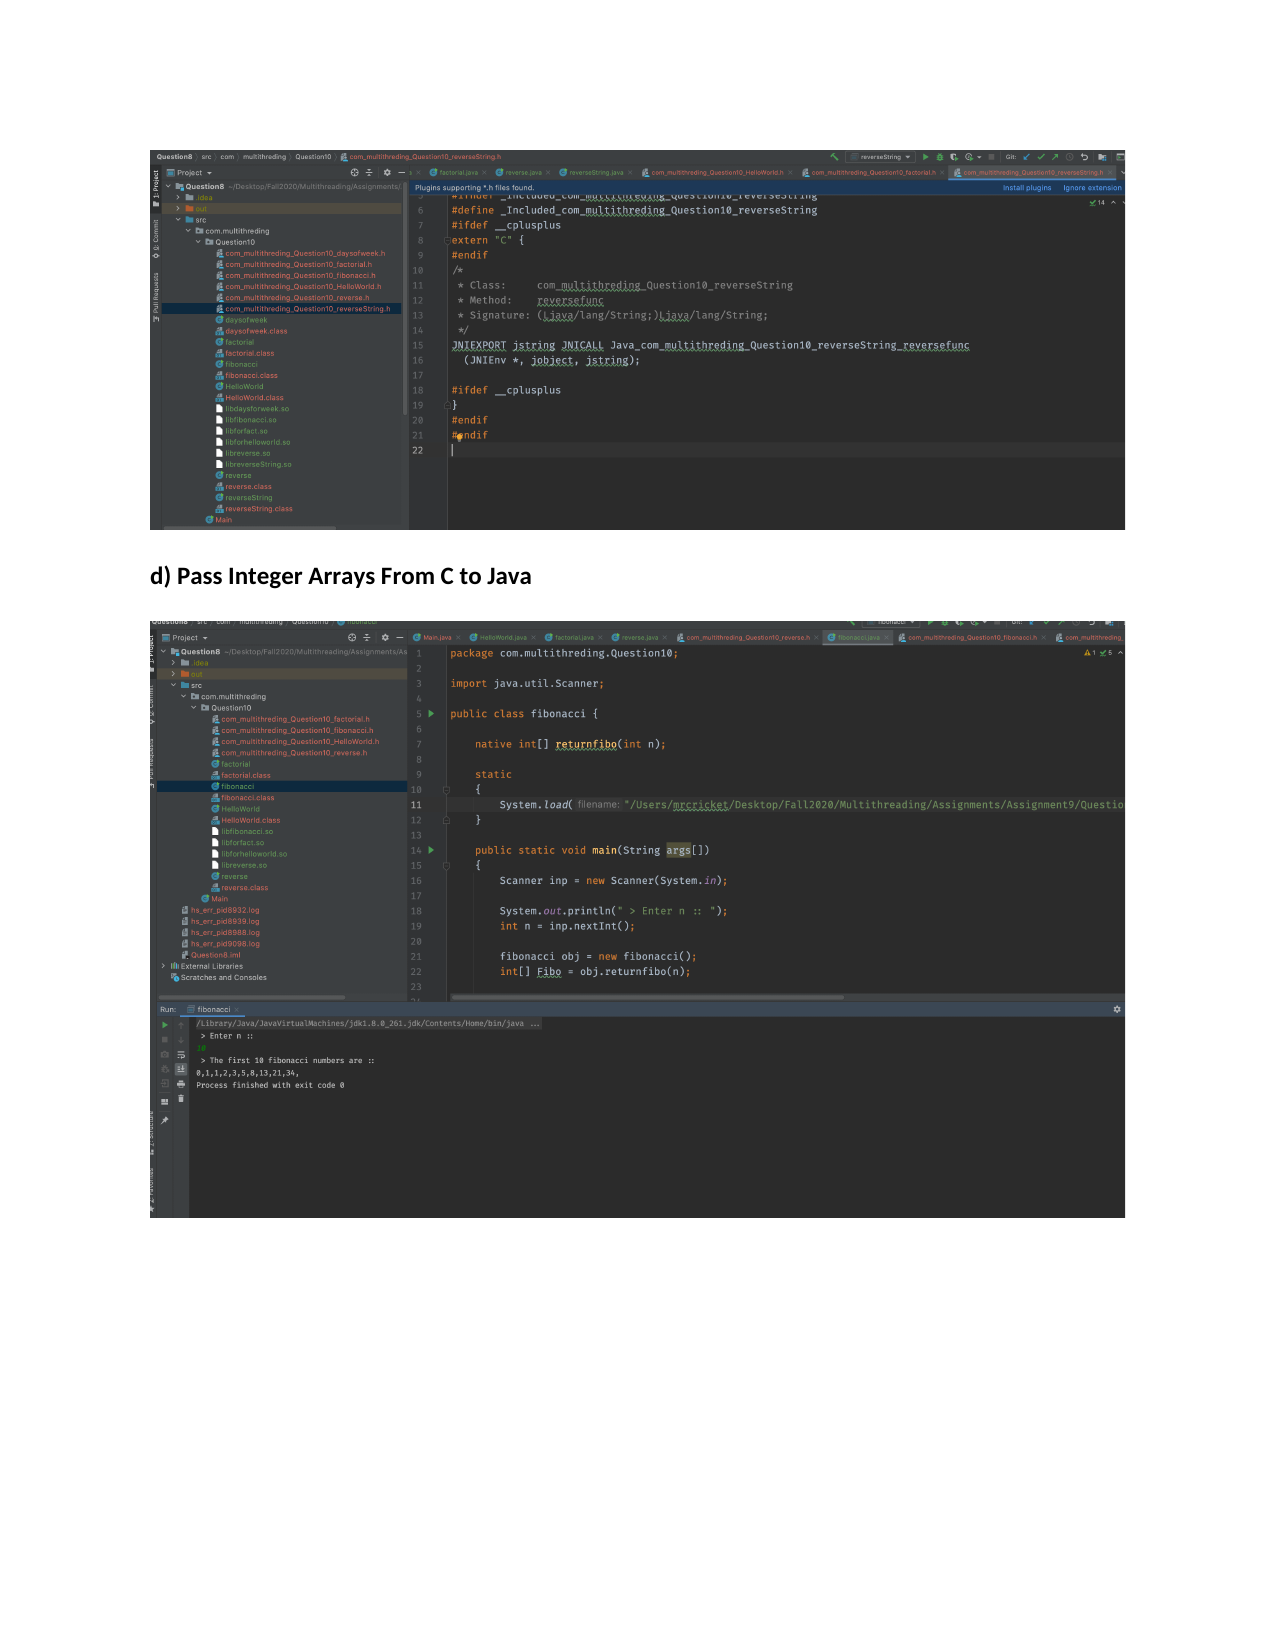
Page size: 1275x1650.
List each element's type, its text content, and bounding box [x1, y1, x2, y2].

picture [150, 621, 1125, 1218]
picture [150, 150, 1125, 530]
text d) Pass Integer Arrays From C to Java [150, 560, 1125, 591]
